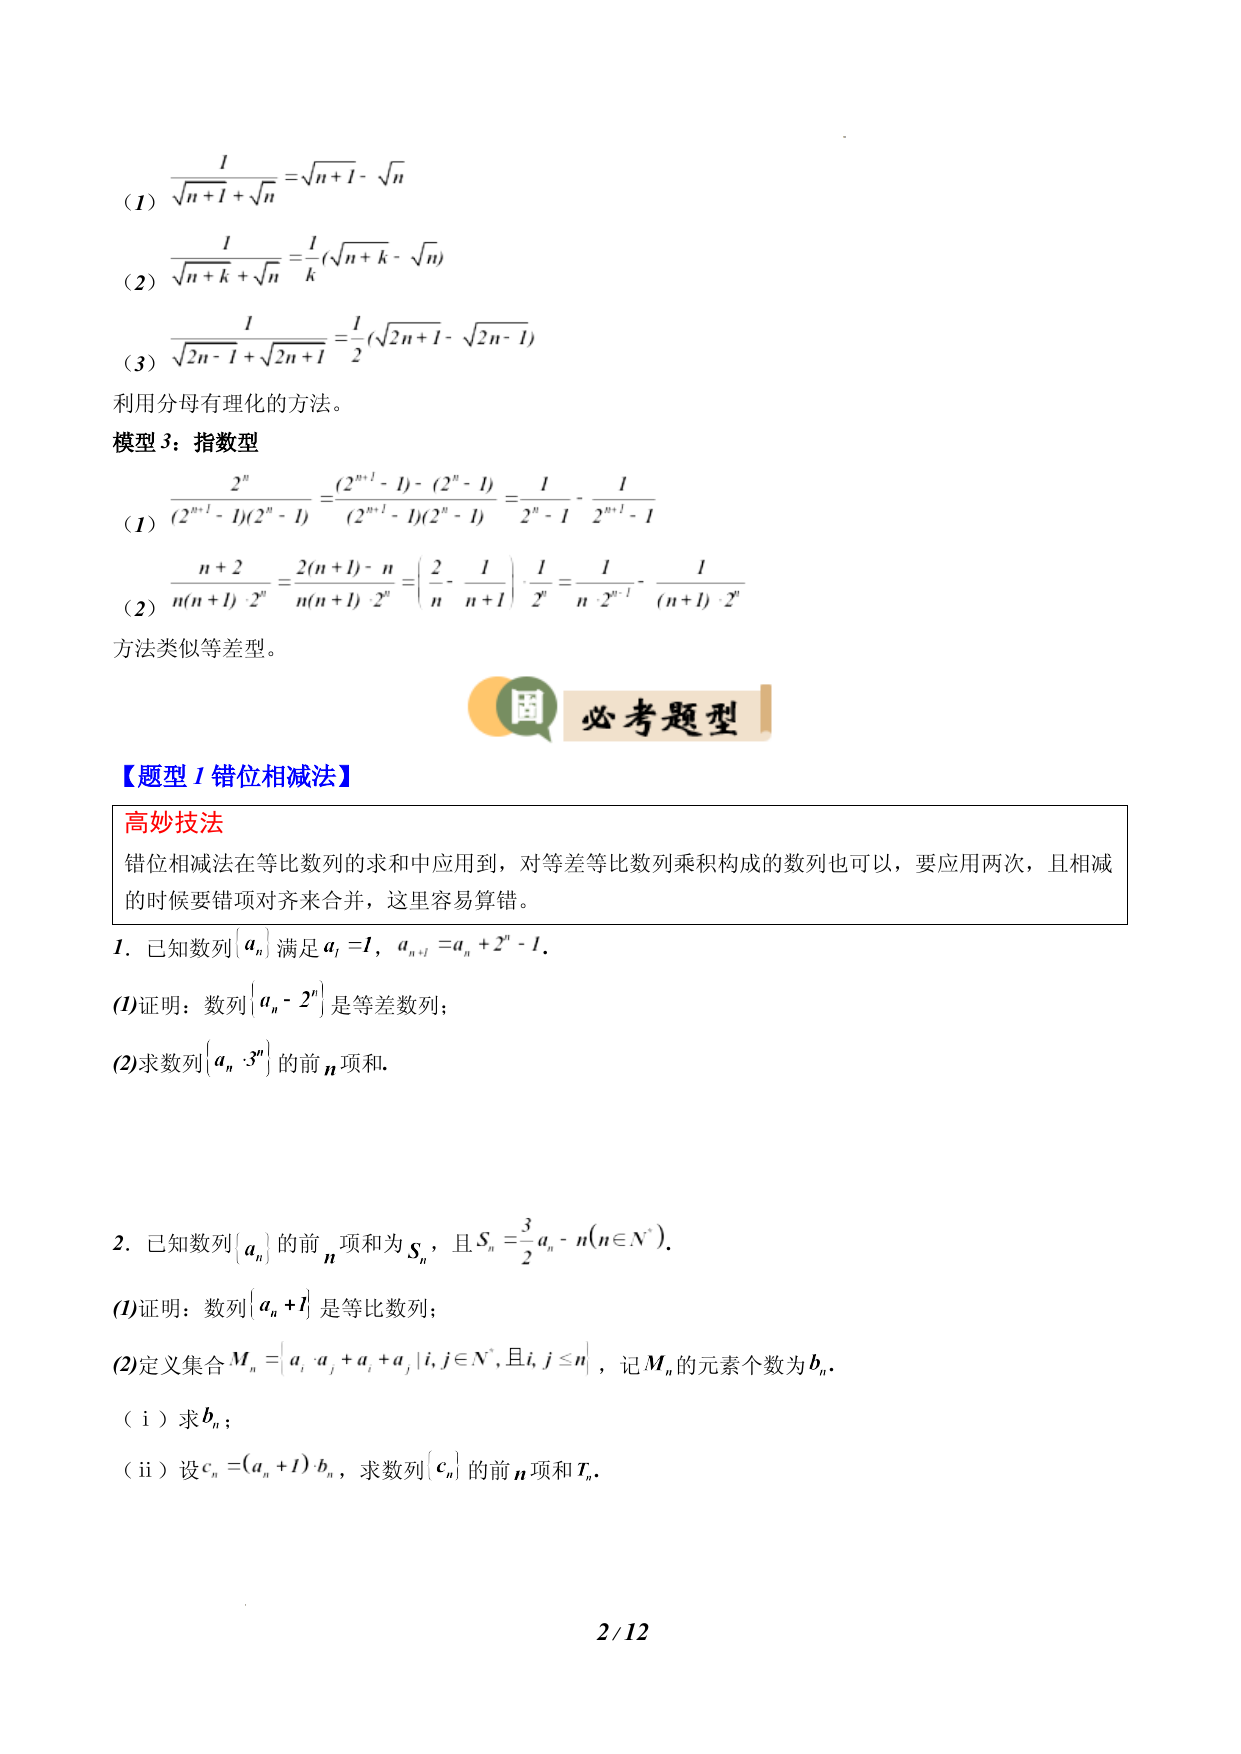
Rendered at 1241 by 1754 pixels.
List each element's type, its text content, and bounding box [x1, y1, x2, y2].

text (2)定义集合，记的元素个数为. [112, 1342, 1128, 1386]
text 1．已知数列满足，. [112, 925, 1128, 968]
text 方法类似等差型。 [112, 635, 1128, 660]
table_header 高妙技法 错位相减法在等比数列的求和中应用到，对等差等比数列乘积构成的数列也可以，要应用两次，且相减的时候要错项对齐来合并，这里容易算错。 [113, 806, 1127, 924]
text （ⅰ）求； [112, 1399, 1128, 1436]
picture [462, 672, 778, 748]
text （3） [112, 309, 1128, 376]
text 利用分母有理化的方法。 [112, 389, 1128, 414]
text （1） [112, 467, 1128, 538]
text （1） [112, 148, 1128, 215]
text 2．已知数列的前项和为，且. [112, 1212, 1128, 1273]
text （2） [112, 228, 1128, 296]
text (2)求数列的前项和. [112, 1040, 1128, 1085]
text （2） [112, 551, 1128, 621]
text (1)证明：数列是等差数列； [112, 981, 1128, 1026]
text (1)证明：数列是等比数列； [112, 1286, 1128, 1328]
text 【题型1 错位相减法】 [112, 760, 1128, 790]
text 模型3：指数型 [112, 427, 1128, 454]
text （ⅱ）设，求数列的前项和. [112, 1449, 1128, 1490]
